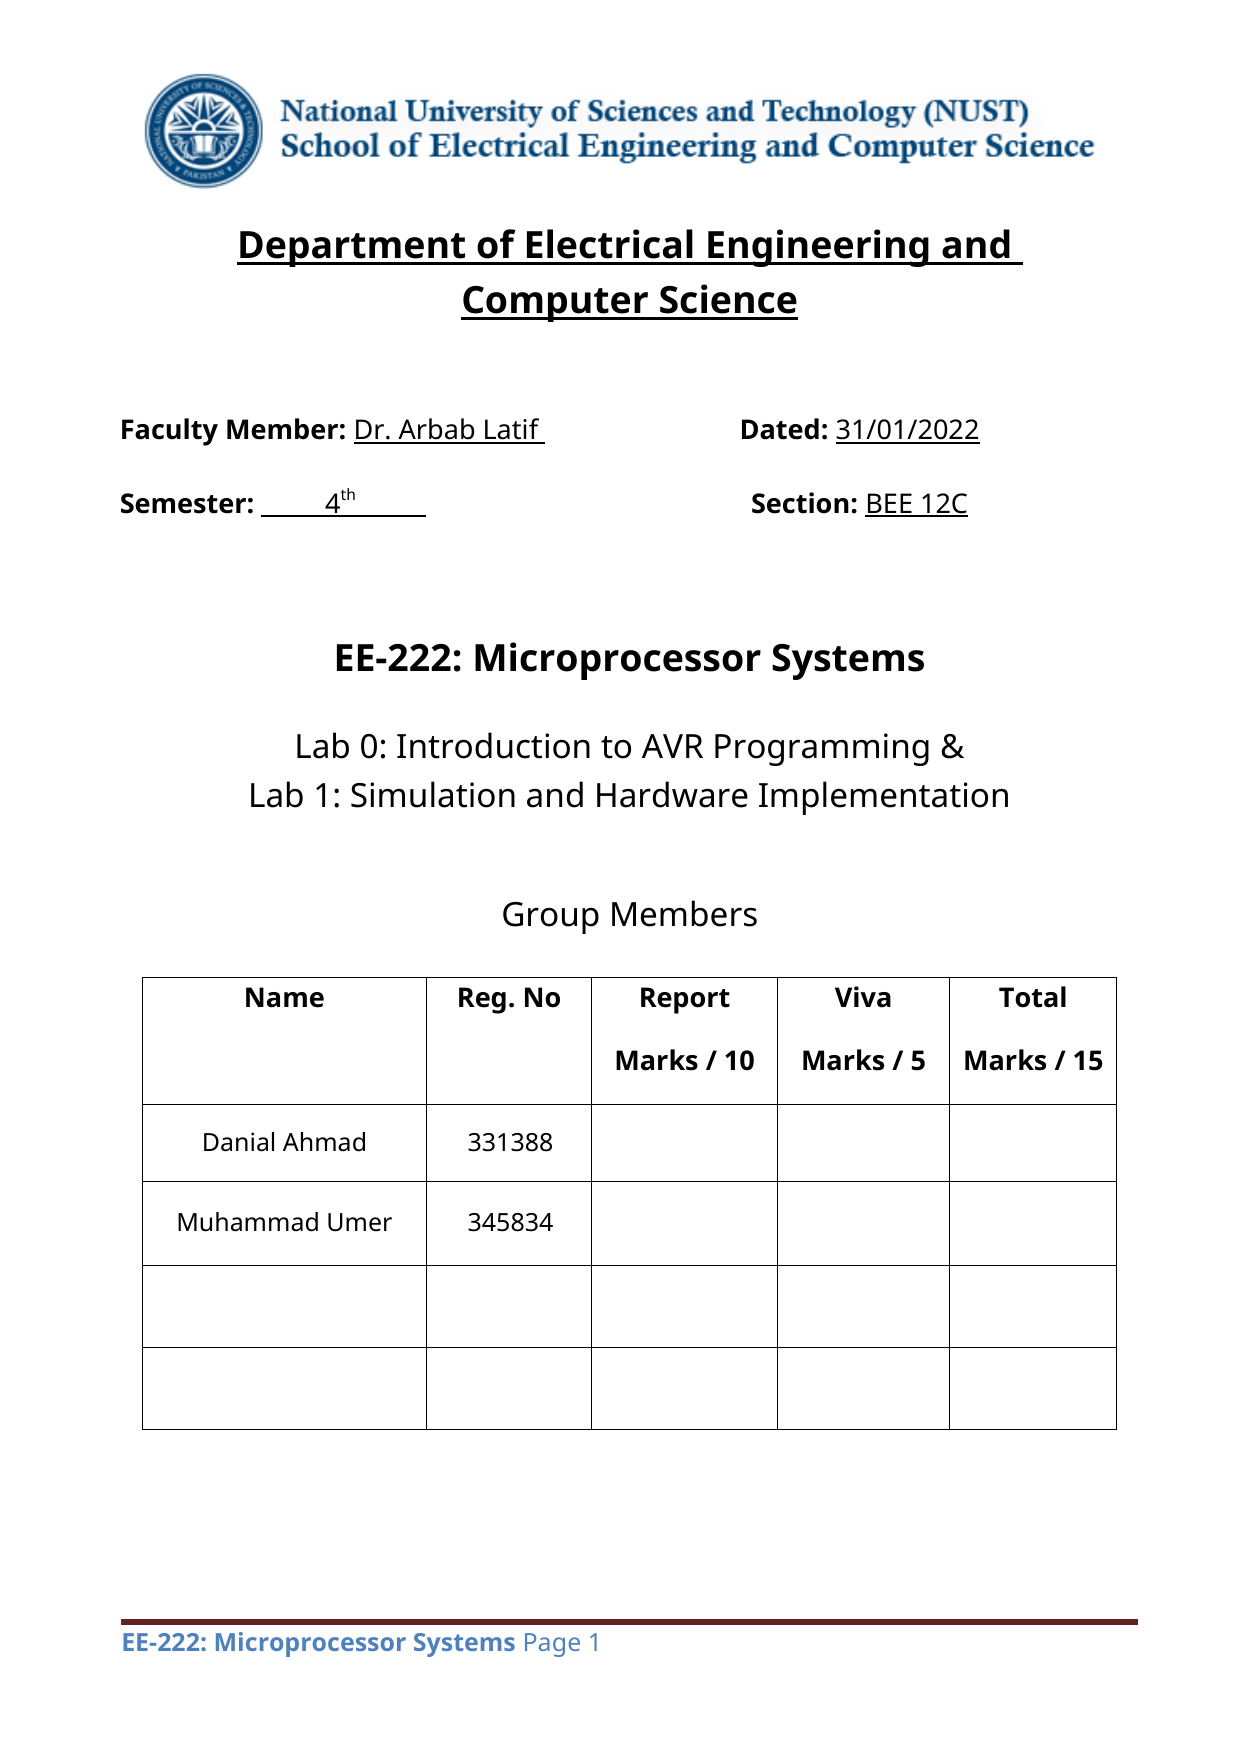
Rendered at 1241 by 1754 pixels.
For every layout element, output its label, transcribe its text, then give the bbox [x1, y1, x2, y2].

text Lab 1: Simulation and Hardware Implementation [121, 772, 1138, 818]
table_cell [778, 1266, 949, 1347]
table_cell Muhammad Umer [143, 1182, 426, 1265]
table_cell [950, 1105, 1116, 1181]
text Lab 0: Introduction to AVR Programming & [121, 723, 1138, 769]
table_cell [143, 1266, 426, 1347]
table_cell 345834 [427, 1182, 591, 1265]
table_cell 331388 [427, 1105, 591, 1181]
table_cell Danial Ahmad [143, 1105, 426, 1181]
table_header Viva Marks / 5 [778, 978, 949, 1103]
table_cell [950, 1266, 1116, 1347]
table_cell [778, 1182, 949, 1265]
text Faculty Member: Dr. Arbab Latif Dated: 31/01/2022 [119, 411, 1138, 447]
table_cell [778, 1105, 949, 1181]
table_cell [592, 1266, 777, 1347]
table_cell [950, 1182, 1116, 1265]
text Group Members [121, 891, 1138, 937]
picture [132, 68, 1108, 199]
table_cell [778, 1348, 949, 1429]
table_cell [592, 1105, 777, 1181]
text EE-222: Microprocessor Systems [121, 631, 1138, 682]
text Department of Electrical Engineering and Computer Science [121, 219, 1138, 325]
table_cell [592, 1182, 777, 1265]
table_header Reg. No [427, 978, 591, 1103]
table_header Report Marks / 10 [592, 978, 777, 1103]
text Semester: 4th Section: BEE 12C [119, 484, 1138, 521]
table_cell [143, 1348, 426, 1429]
table_header Name [143, 978, 426, 1103]
table_cell [592, 1348, 777, 1429]
table_cell [427, 1348, 591, 1429]
table_cell [427, 1266, 591, 1347]
table_cell [950, 1348, 1116, 1429]
table_header Total Marks / 15 [950, 978, 1116, 1103]
